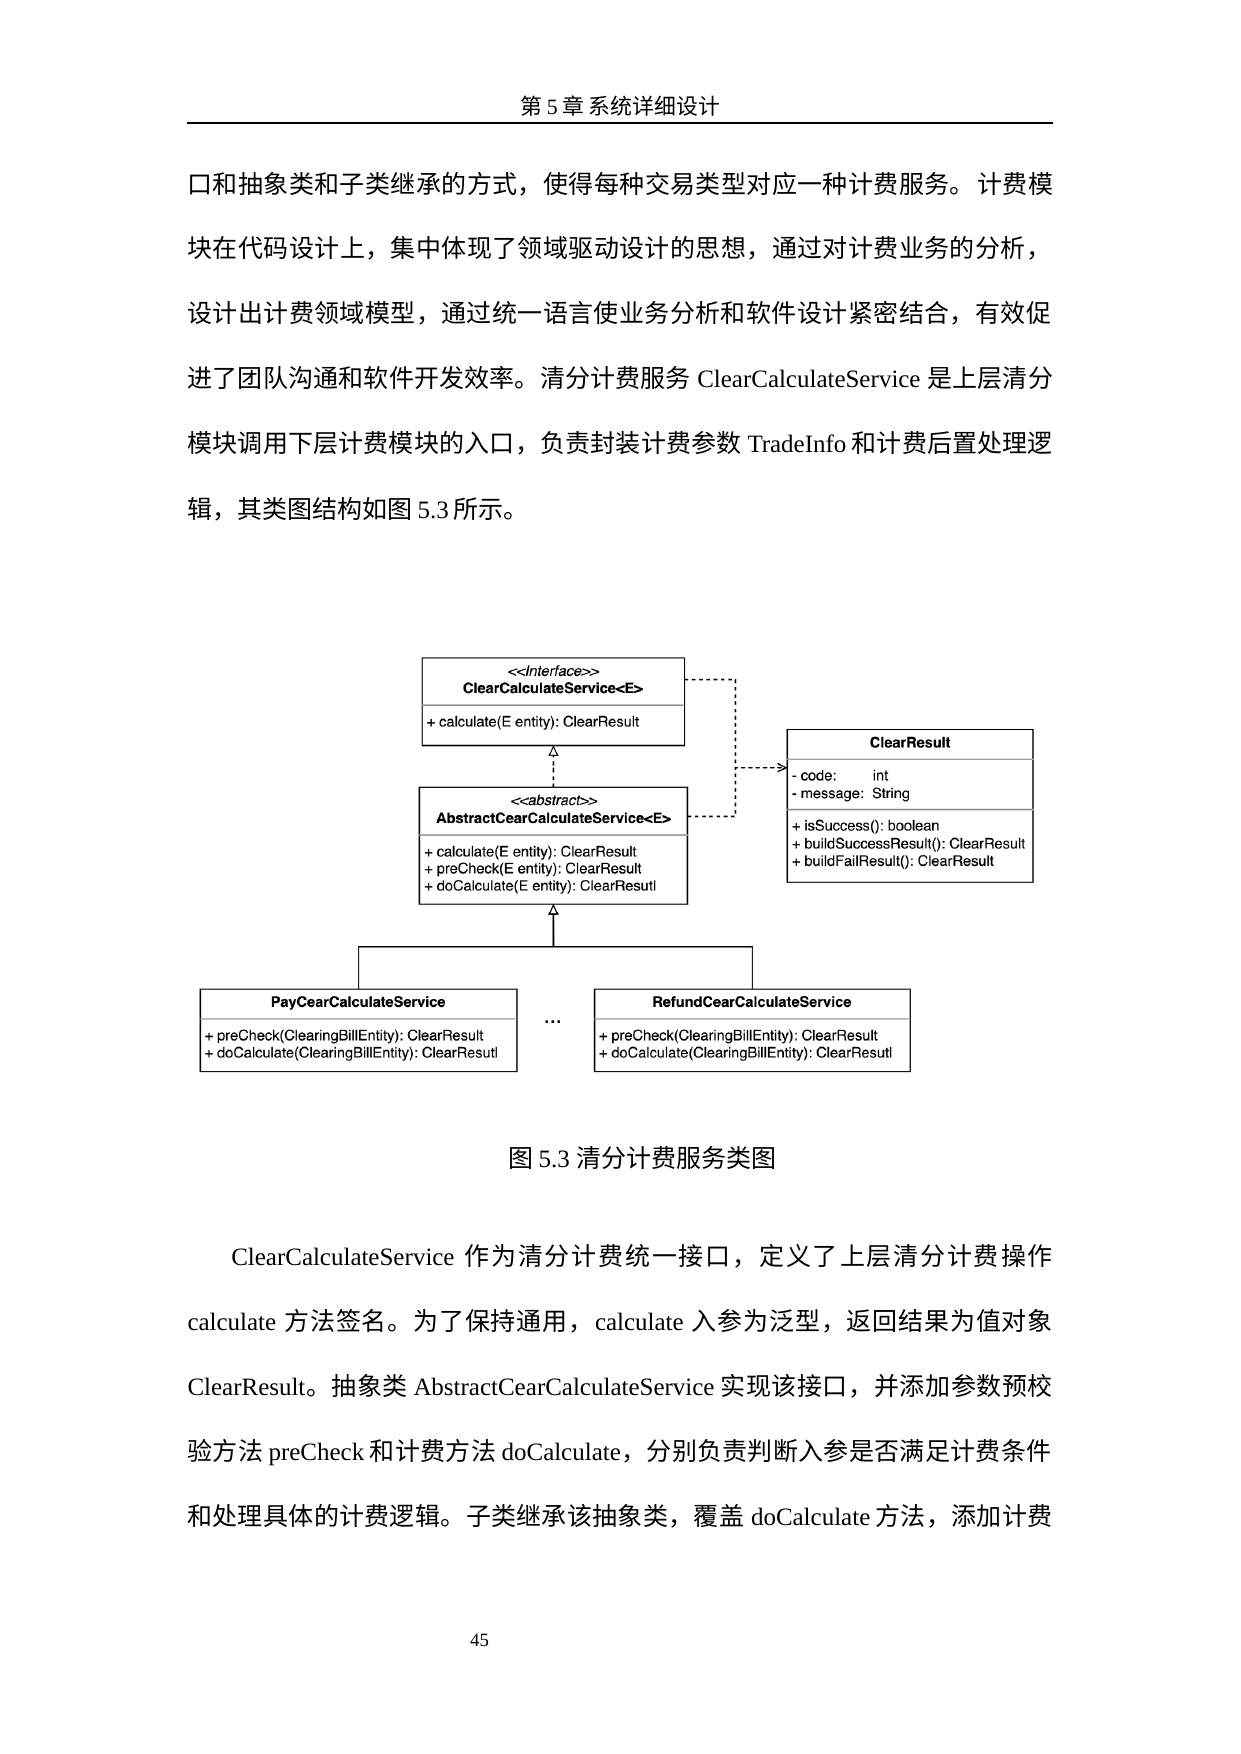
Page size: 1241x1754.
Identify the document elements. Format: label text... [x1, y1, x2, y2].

text 图5.3 清分计费服务类图 [187, 1125, 1053, 1190]
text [187, 1222, 1053, 1547]
picture [193, 653, 1040, 1077]
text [187, 150, 1053, 540]
